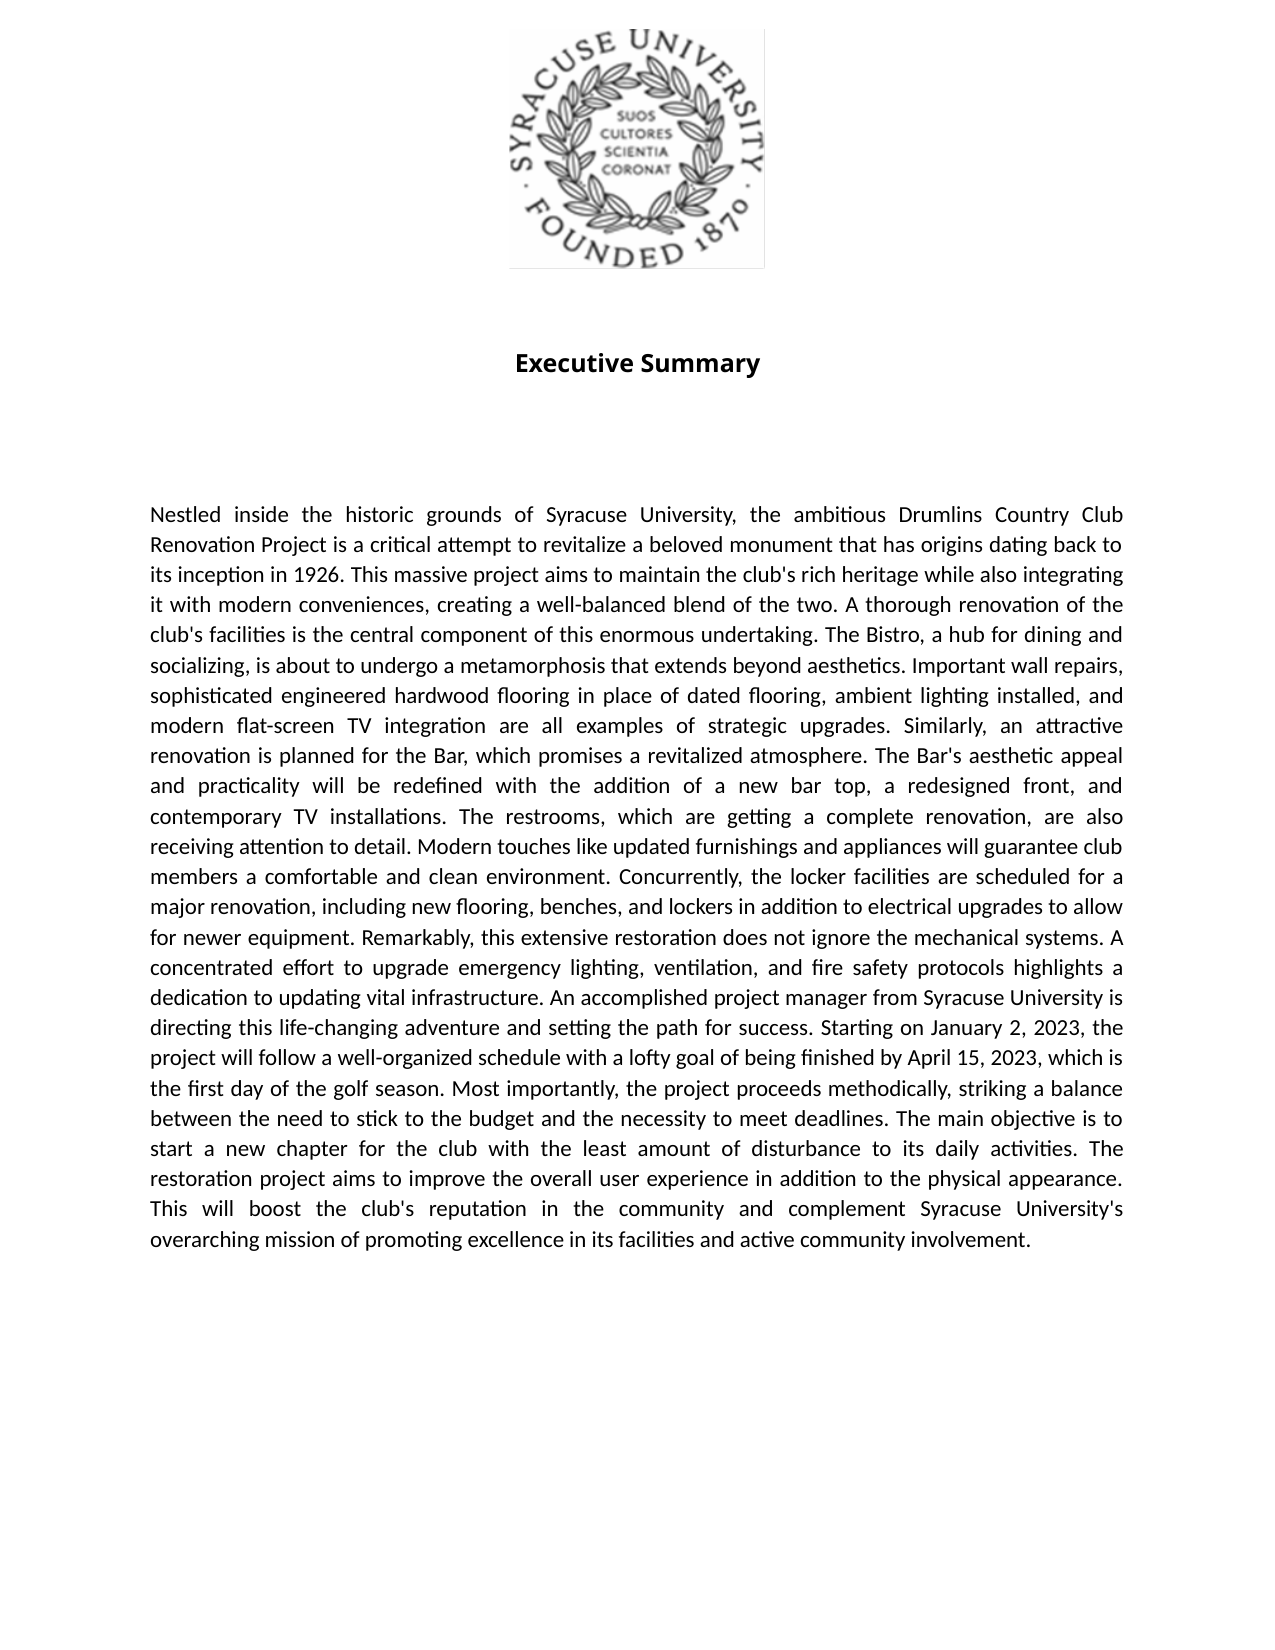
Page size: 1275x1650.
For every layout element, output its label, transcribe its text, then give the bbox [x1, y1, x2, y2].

text Executive Summary [150, 346, 1125, 380]
text Nestled inside the historic grounds of Syracuse University, the ambitious Drumlins Country Club Renovation Project is a critical attempt to revitalize a beloved monument that has origins dating back to its inception in 1926. This massive project aims to maintain the club's rich heritage while also integrating it with modern conveniences, creating a well-balanced blend of the two. A thorough renovation of the club's facilities is the central component of this enormous undertaking. The Bistro, a hub for dining and socializing, is about to undergo a metamorphosis that extends beyond aesthetics. Important wall repairs, sophisticated engineered hardwood flooring in place of dated flooring, ambient lighting installed, and modern flat-screen TV integration are all examples of strategic upgrades. Similarly, an attractive renovation is planned for the Bar, which promises a revitalized atmosphere. The Bar's aesthetic appeal and practicality will be redefined with the addition of a new bar top, a redesigned front, and contemporary TV installations. The restrooms, which are getting a complete renovation, are also receiving attention to detail. Modern touches like updated furnishings and appliances will guarantee club members a comfortable and clean environment. Concurrently, the locker facilities are scheduled for a major renovation, including new flooring, benches, and lockers in addition to electrical upgrades to allow for newer equipment. Remarkably, this extensive restoration does not ignore the mechanical systems. A concentrated effort to upgrade emergency lighting, ventilation, and fire safety protocols highlights a dedication to updating vital infrastructure. An accomplished project manager from Syracuse University is directing this life-changing adventure and setting the path for success. Starting on January 2, 2023, the project will follow a well-organized schedule with a lofty goal of being finished by April 15, 2023, which is the first day of the golf season. Most importantly, the project proceeds methodically, striking a balance between the need to stick to the budget and the necessity to meet deadlines. The main objective is to start a new chapter for the club with the least amount of disturbance to its daily activities. The restoration project aims to improve the overall user experience in addition to the physical appearance. This will boost the club's reputation in the community and complement Syracuse University's overarching mission of promoting excellence in its facilities and active community involvement. [150, 500, 1125, 1253]
picture [509, 29, 766, 270]
